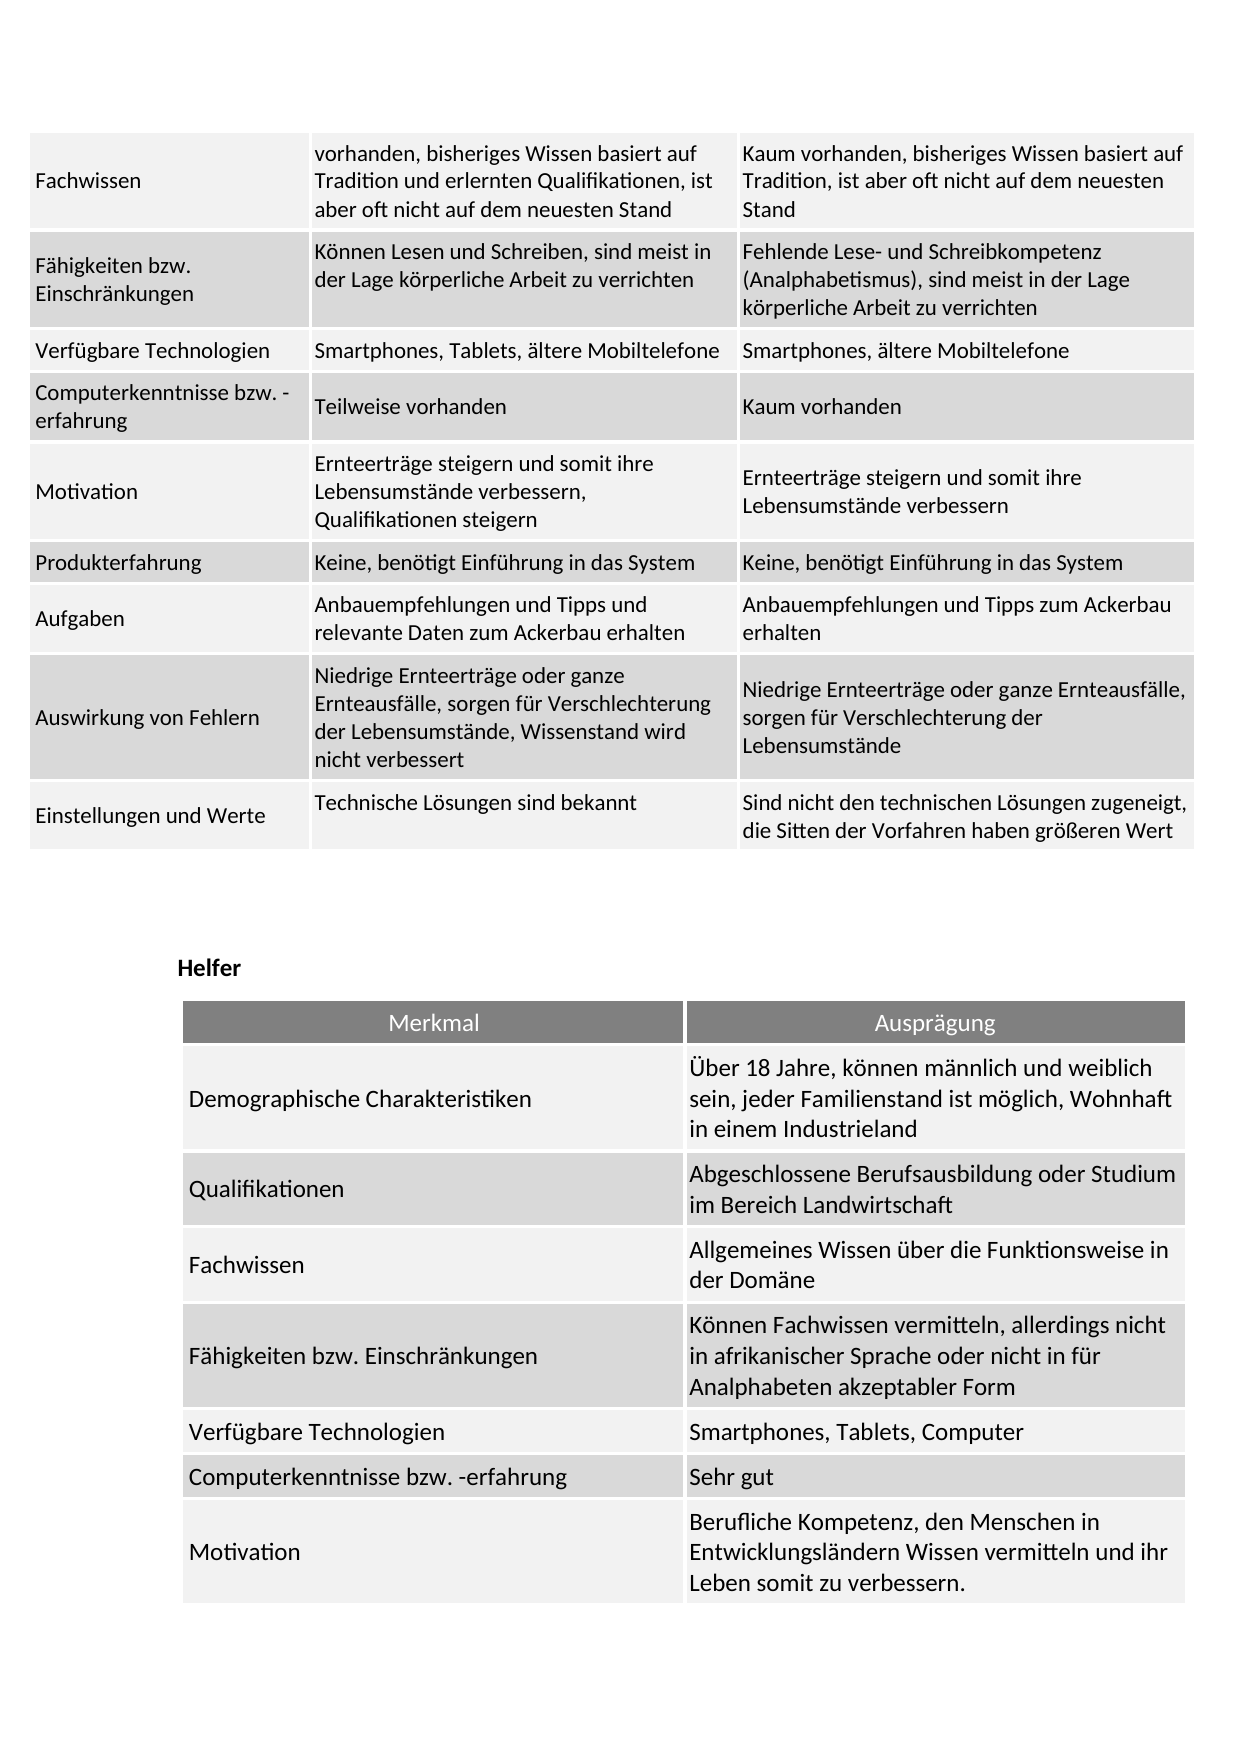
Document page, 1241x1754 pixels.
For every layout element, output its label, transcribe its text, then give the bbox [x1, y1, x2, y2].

table_cell Verfügbare Technologien [183, 1410, 683, 1452]
table_cell Allgemeines Wissen über die Funktionsweise in der Domäne [687, 1228, 1185, 1301]
table_cell Computerkenntnisse bzw. -erfahrung [183, 1455, 683, 1497]
table_cell Smartphones, Tablets, ältere Mobiltelefone [312, 330, 737, 370]
table_cell Fähigkeiten bzw. Einschränkungen [30, 232, 309, 327]
table_cell Niedrige Ernteerträge oder ganze Ernteausfälle, sorgen für Verschlechterung der Lebensumstände [740, 655, 1194, 779]
table_cell Können Fachwissen vermitteln, allerdings nicht in afrikanischer Sprache oder nicht in für Analphabeten akzeptabler Form [687, 1304, 1185, 1407]
table_cell Kaum vorhanden, bisheriges Wissen basiert auf Tradition, ist aber oft nicht auf dem neuesten Stand [740, 133, 1194, 228]
table_cell Produkterfahrung [30, 542, 309, 582]
table_cell Keine, benötigt Einführung in das System [740, 542, 1194, 582]
table_cell Können Lesen und Schreiben, sind meist in der Lage körperliche Arbeit zu verrichten [312, 232, 737, 327]
table_cell vorhanden, bisheriges Wissen basiert auf Tradition und erlernten Qualifikationen, ist aber oft nicht auf dem neuesten Stand [312, 133, 737, 228]
table_cell Motivation [30, 444, 309, 539]
table_cell Teilweise vorhanden [312, 373, 737, 440]
table_cell Ernteerträge steigern und somit ihre Lebensumstände verbessern [740, 444, 1194, 539]
table_cell Abgeschlossene Berufsausbildung oder Studium im Bereich Landwirtschaft [687, 1153, 1185, 1225]
table_cell Anbauempfehlungen und Tipps zum Ackerbau erhalten [740, 585, 1194, 652]
table_cell Verfügbare Technologien [30, 330, 309, 370]
table_cell Kaum vorhanden [740, 373, 1194, 440]
table_cell Sind nicht den technischen Lösungen zugeneigt, die Sitten der Vorfahren haben größeren Wert [740, 782, 1194, 849]
table_header Ausprägung [687, 1001, 1185, 1043]
table_cell Motivation [183, 1500, 683, 1603]
table_cell Technische Lösungen sind bekannt [312, 782, 737, 849]
table_cell Auswirkung von Fehlern [30, 655, 309, 779]
table_cell Aufgaben [30, 585, 309, 652]
table_cell Keine, benötigt Einführung in das System [312, 542, 737, 582]
table_cell Smartphones, Tablets, Computer [687, 1410, 1185, 1452]
table_cell Computerkenntnisse bzw. -erfahrung [30, 373, 309, 440]
table_cell Smartphones, ältere Mobiltelefone [740, 330, 1194, 370]
table_cell Einstellungen und Werte [30, 782, 309, 849]
table_cell Anbauempfehlungen und Tipps und relevante Daten zum Ackerbau erhalten [312, 585, 737, 652]
table_cell Ernteerträge steigern und somit ihre Lebensumstände verbessern, Qualifikationen steigern [312, 444, 737, 539]
table_header Merkmal [183, 1001, 683, 1043]
table_cell Über 18 Jahre, können männlich und weiblich sein, jeder Familienstand ist möglich, Wohnhaft in einem Industrieland [687, 1046, 1185, 1149]
table_cell Fachwissen [30, 133, 309, 228]
table_cell Qualifikationen [183, 1153, 683, 1225]
table_cell Niedrige Ernteerträge oder ganze Ernteausfälle, sorgen für Verschlechterung der Lebensumstände, Wissenstand wird nicht verbessert [312, 655, 737, 779]
table_cell Fachwissen [183, 1228, 683, 1301]
table_cell Fehlende Lese- und Schreibkompetenz (Analphabetismus), sind meist in der Lage körperliche Arbeit zu verrichten [740, 232, 1194, 327]
table_cell Fähigkeiten bzw. Einschränkungen [183, 1304, 683, 1407]
table_cell Demographische Charakteristiken [183, 1046, 683, 1149]
text Helfer [177, 952, 1152, 982]
table_cell Sehr gut [687, 1455, 1185, 1497]
table_cell Berufliche Kompetenz, den Menschen in Entwicklungsländern Wissen vermitteln und ihr Leben somit zu verbessern. [687, 1500, 1185, 1603]
